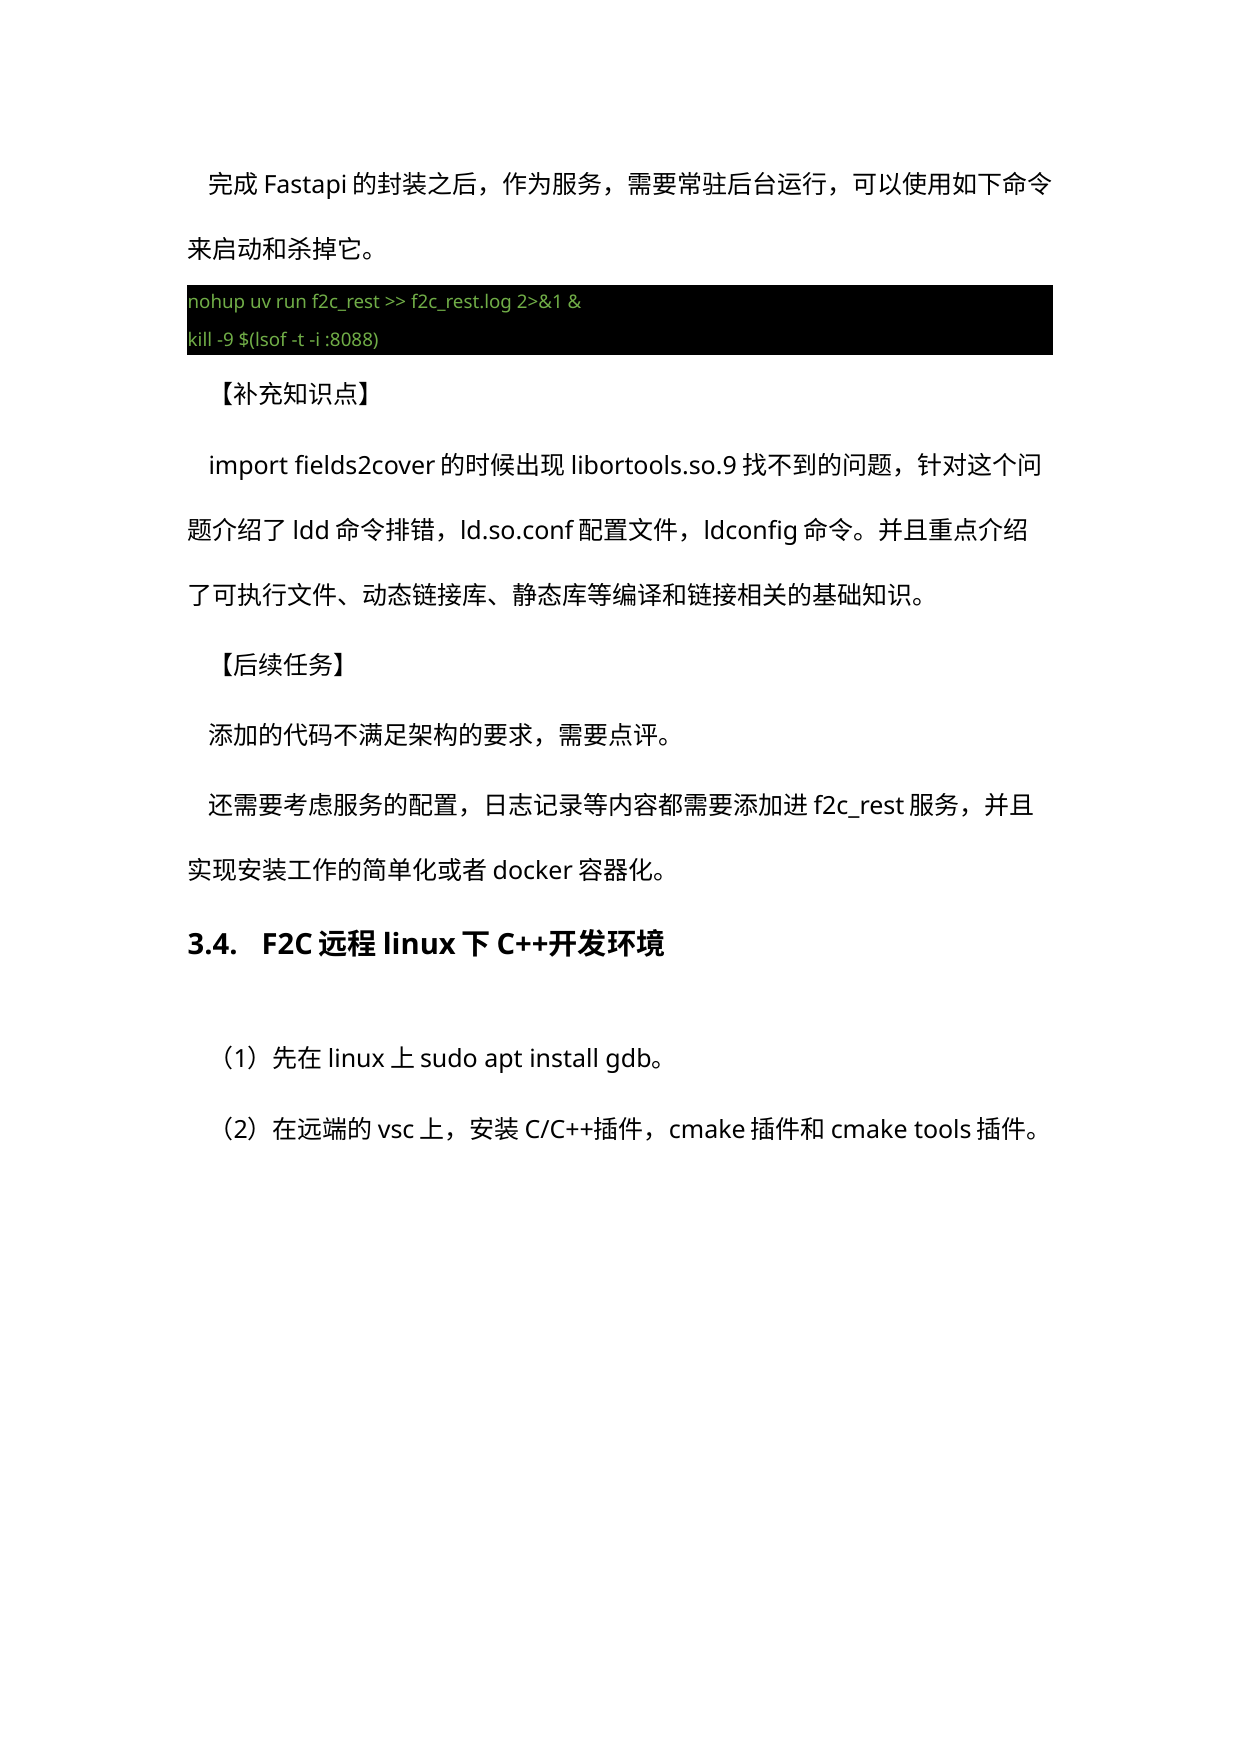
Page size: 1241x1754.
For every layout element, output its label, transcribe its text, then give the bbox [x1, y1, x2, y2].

subtitle F2C远程linux下C++开发环境 [187, 909, 1053, 974]
text import fields2cover的时候出现libortools.so.9找不到的问题，针对这个问题介绍了ldd命令排错，ld.so.conf配置文件，ldconfig命令。并且重点介绍了可执行文件、动态链接库、静态库等编译和链接相关的基础知识。 [187, 431, 1053, 626]
text 添加的代码不满足架构的要求，需要点评。 [187, 701, 1053, 766]
text 【补充知识点】 [187, 361, 1053, 426]
text （1）先在linux上sudo apt install gdb。 [187, 1024, 1053, 1089]
text 还需要考虑服务的配置，日志记录等内容都需要添加进f2c_rest服务，并且实现安装工作的简单化或者docker容器化。 [187, 771, 1053, 901]
text nohup uv run f2c_rest >> f2c_rest.log 2>&1 & [187, 285, 1053, 318]
text 【后续任务】 [187, 631, 1053, 696]
text 完成Fastapi的封装之后，作为服务，需要常驻后台运行，可以使用如下命令来启动和杀掉它。 [187, 150, 1053, 280]
text （2）在远端的vsc上，安装C/C++插件，cmake插件和cmake tools插件。 [187, 1095, 1053, 1160]
text kill -9 $(lsof -t -i :8088) [187, 323, 1053, 355]
